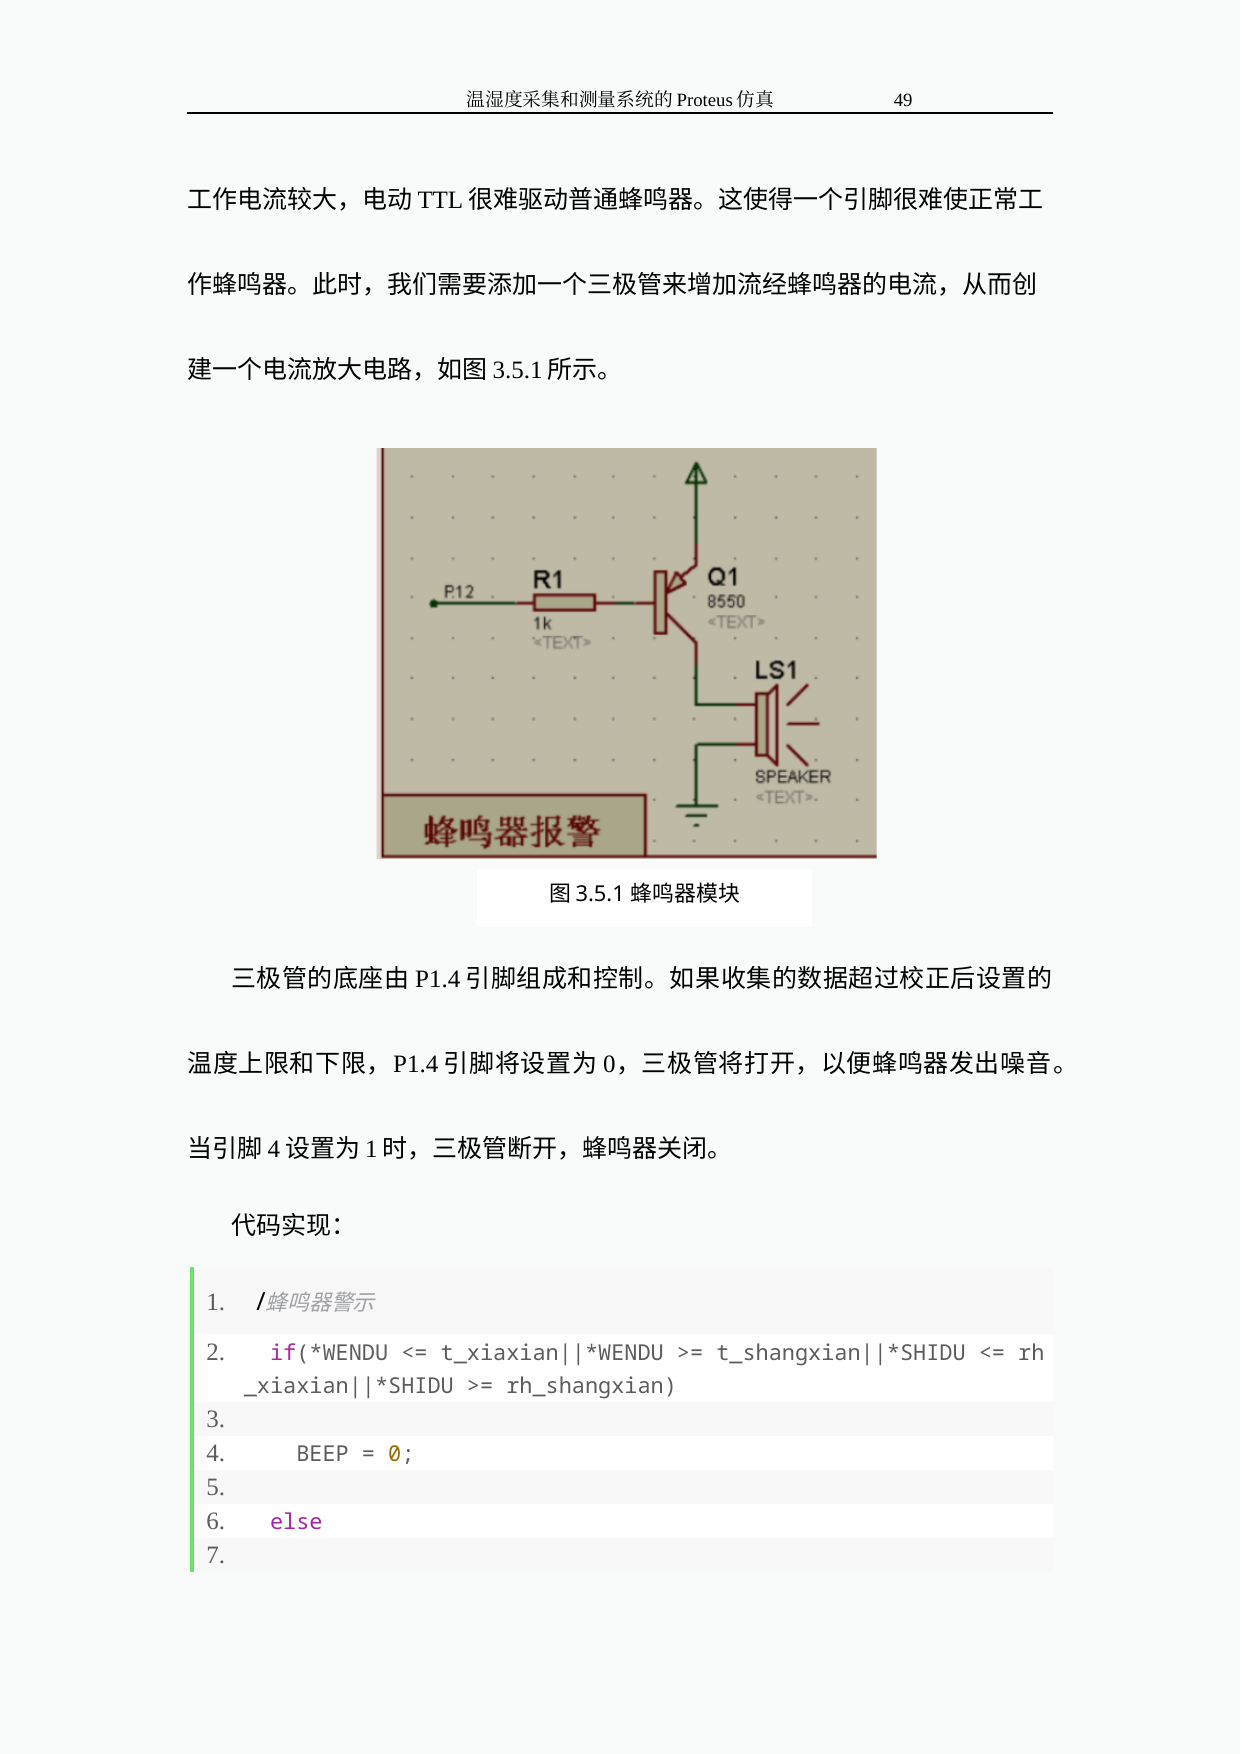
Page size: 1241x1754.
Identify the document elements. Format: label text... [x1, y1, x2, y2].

text 代码实现： [187, 1189, 1053, 1257]
list else [194, 1504, 1053, 1538]
list BEEP = 0; [194, 1436, 1053, 1470]
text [187, 164, 1053, 402]
list if(*WENDU <= t_xiaxian||*WENDU >= t_shangxian||*SHIDU <= rh_xiaxian||*SHIDU >= rh_shangxian) [194, 1334, 1053, 1402]
picture [376, 448, 877, 859]
list /蜂鸣器警示 [194, 1267, 1053, 1334]
text 三极管的底座由P1.4引脚组成和控制。如果收集的数据超过校正后设置的温度上限和下限，P1.4引脚将设置为0，三极管将打开，以便蜂鸣器发出噪音。当引脚4设置为1时，三极管断开，蜂鸣器关闭。 [187, 943, 1053, 1181]
